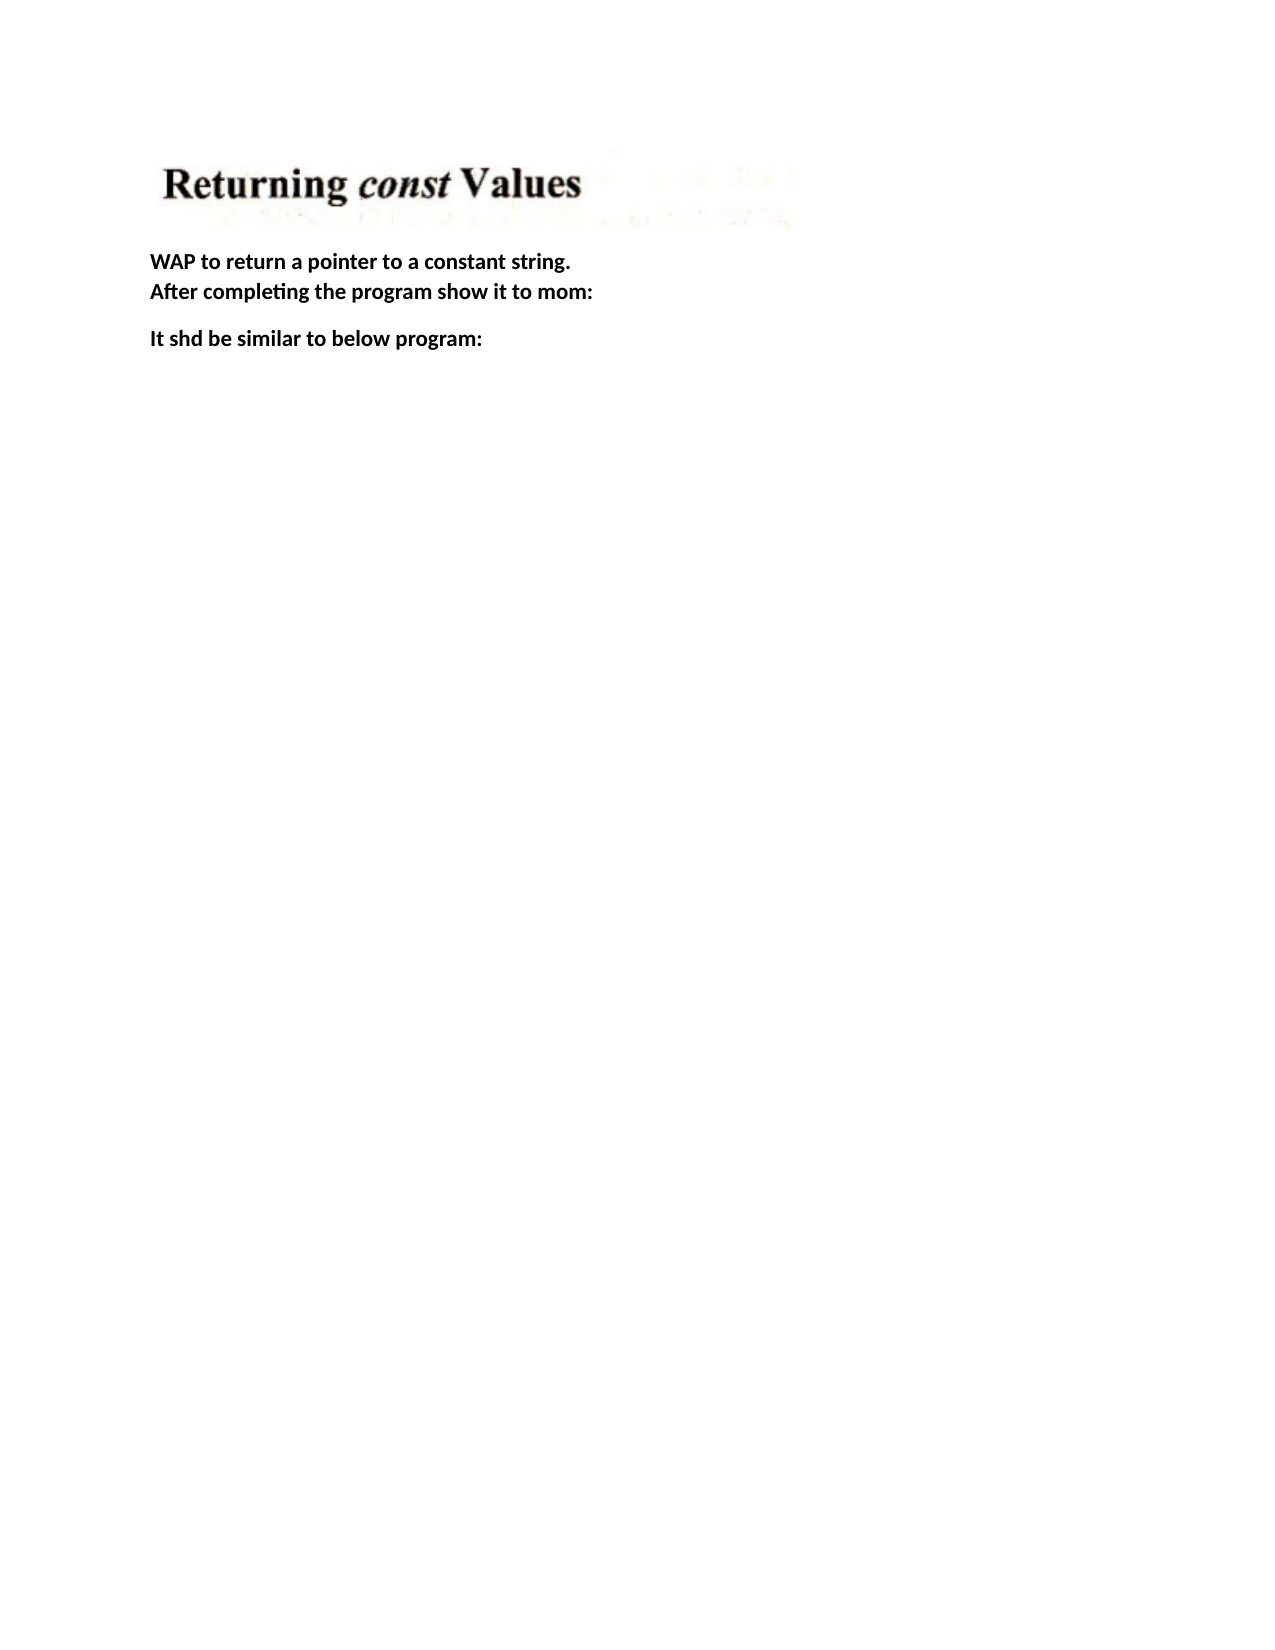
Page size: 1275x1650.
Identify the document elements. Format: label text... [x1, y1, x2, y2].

picture [150, 150, 794, 229]
text It shd be similar to below program: [150, 324, 1125, 352]
text WAP to return a pointer to a constant string. After completing the program show it to mom: [150, 247, 1125, 305]
